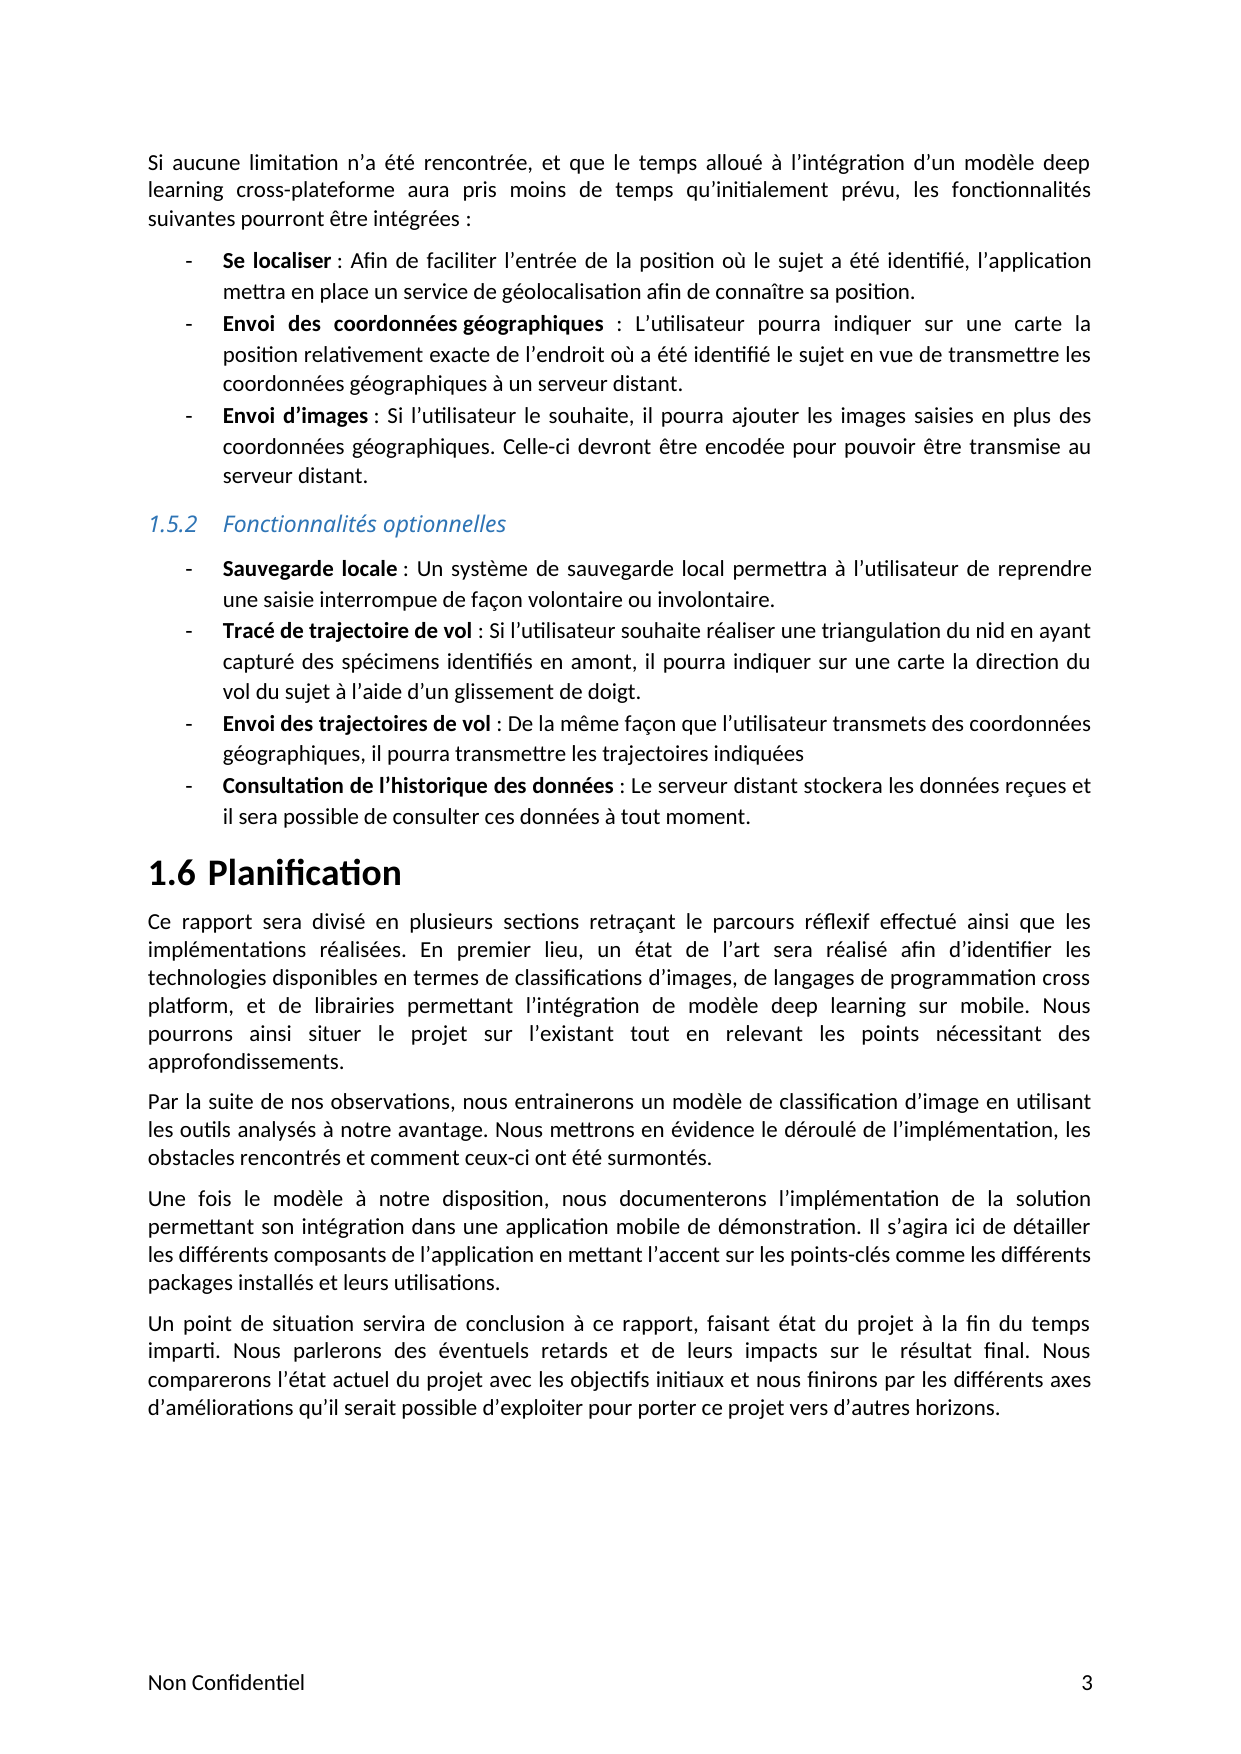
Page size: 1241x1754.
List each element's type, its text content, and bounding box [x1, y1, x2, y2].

text Si aucune limitation n’a été rencontrée, et que le temps alloué à l’intégration d’un modèle deep learning cross-plateforme aura pris moins de temps qu’initialement prévu, les fonctionnalités suivantes pourront être intégrées : [148, 148, 1093, 232]
text Ce rapport sera divisé en plusieurs sections retraçant le parcours réflexif effectué ainsi que les implémentations réalisées. En premier lieu, un état de l’art sera réalisé afin d’identifier les technologies disponibles en termes de classifications d’images, de langages de programmation cross platform, et de librairies permettant l’intégration de modèle deep learning sur mobile. Nous pourrons ainsi situer le projet sur l’existant tout en relevant les points nécessitant des approfondissements. [148, 907, 1093, 1075]
list Envoi d’images : Si l’utilisateur le souhaite, il pourra ajouter les images saisies en plus des coordonnées géographiques. Celle-ci devront être encodée pour pouvoir être transmise au serveur distant. [185, 399, 1093, 490]
text Par la suite de nos observations, nous entrainerons un modèle de classification d’image en utilisant les outils analysés à notre avantage. Nous mettrons en évidence le déroulé de l’implémentation, les obstacles rencontrés et comment ceux-ci ont été surmontés. [148, 1087, 1093, 1172]
list Consultation de l’historique des données : Le serveur distant stockera les données reçues et il sera possible de consulter ces données à tout moment. [185, 769, 1093, 830]
list Sauvegarde locale : Un système de sauvegarde local permettra à l’utilisateur de reprendre une saisie interrompue de façon volontaire ou involontaire. [185, 552, 1093, 613]
text Un point de situation servira de conclusion à ce rapport, faisant état du projet à la fin du temps imparti. Nous parlerons des éventuels retards et de leurs impacts sur le résultat final. Nous comparerons l’état actuel du projet avec les objectifs initiaux et nous finirons par les différents axes d’améliorations qu’il serait possible d’exploiter pour porter ce projet vers d’autres horizons. [148, 1309, 1093, 1421]
text Une fois le modèle à notre disposition, nous documenterons l’implémentation de la solution permettant son intégration dans une application mobile de démonstration. Il s’agira ici de détailler les différents composants de l’application en mettant l’accent sur les points-clés comme les différents packages installés et leurs utilisations. [148, 1184, 1093, 1296]
list Tracé de trajectoire de vol : Si l’utilisateur souhaite réaliser une triangulation du nid en ayant capturé des spécimens identifiés en amont, il pourra indiquer sur une carte la direction du vol du sujet à l’aide d’un glissement de doigt. [185, 614, 1093, 705]
list Envoi des coordonnées géographiques : L’utilisateur pourra indiquer sur une carte la position relativement exacte de l’endroit où a été identifié le sujet en vue de transmettre les coordonnées géographiques à un serveur distant. [185, 307, 1093, 397]
subtitle Planification [148, 848, 1093, 894]
list Se localiser : Afin de faciliter l’entrée de la position où le sujet a été identifié, l’application mettra en place un service de géolocalisation afin de connaître sa position. [185, 244, 1093, 305]
list Envoi des trajectoires de vol : De la même façon que l’utilisateur transmets des coordonnées géographiques, il pourra transmettre les trajectoires indiquées [185, 707, 1093, 768]
subtitle Fonctionnalités optionnelles [148, 508, 1093, 539]
